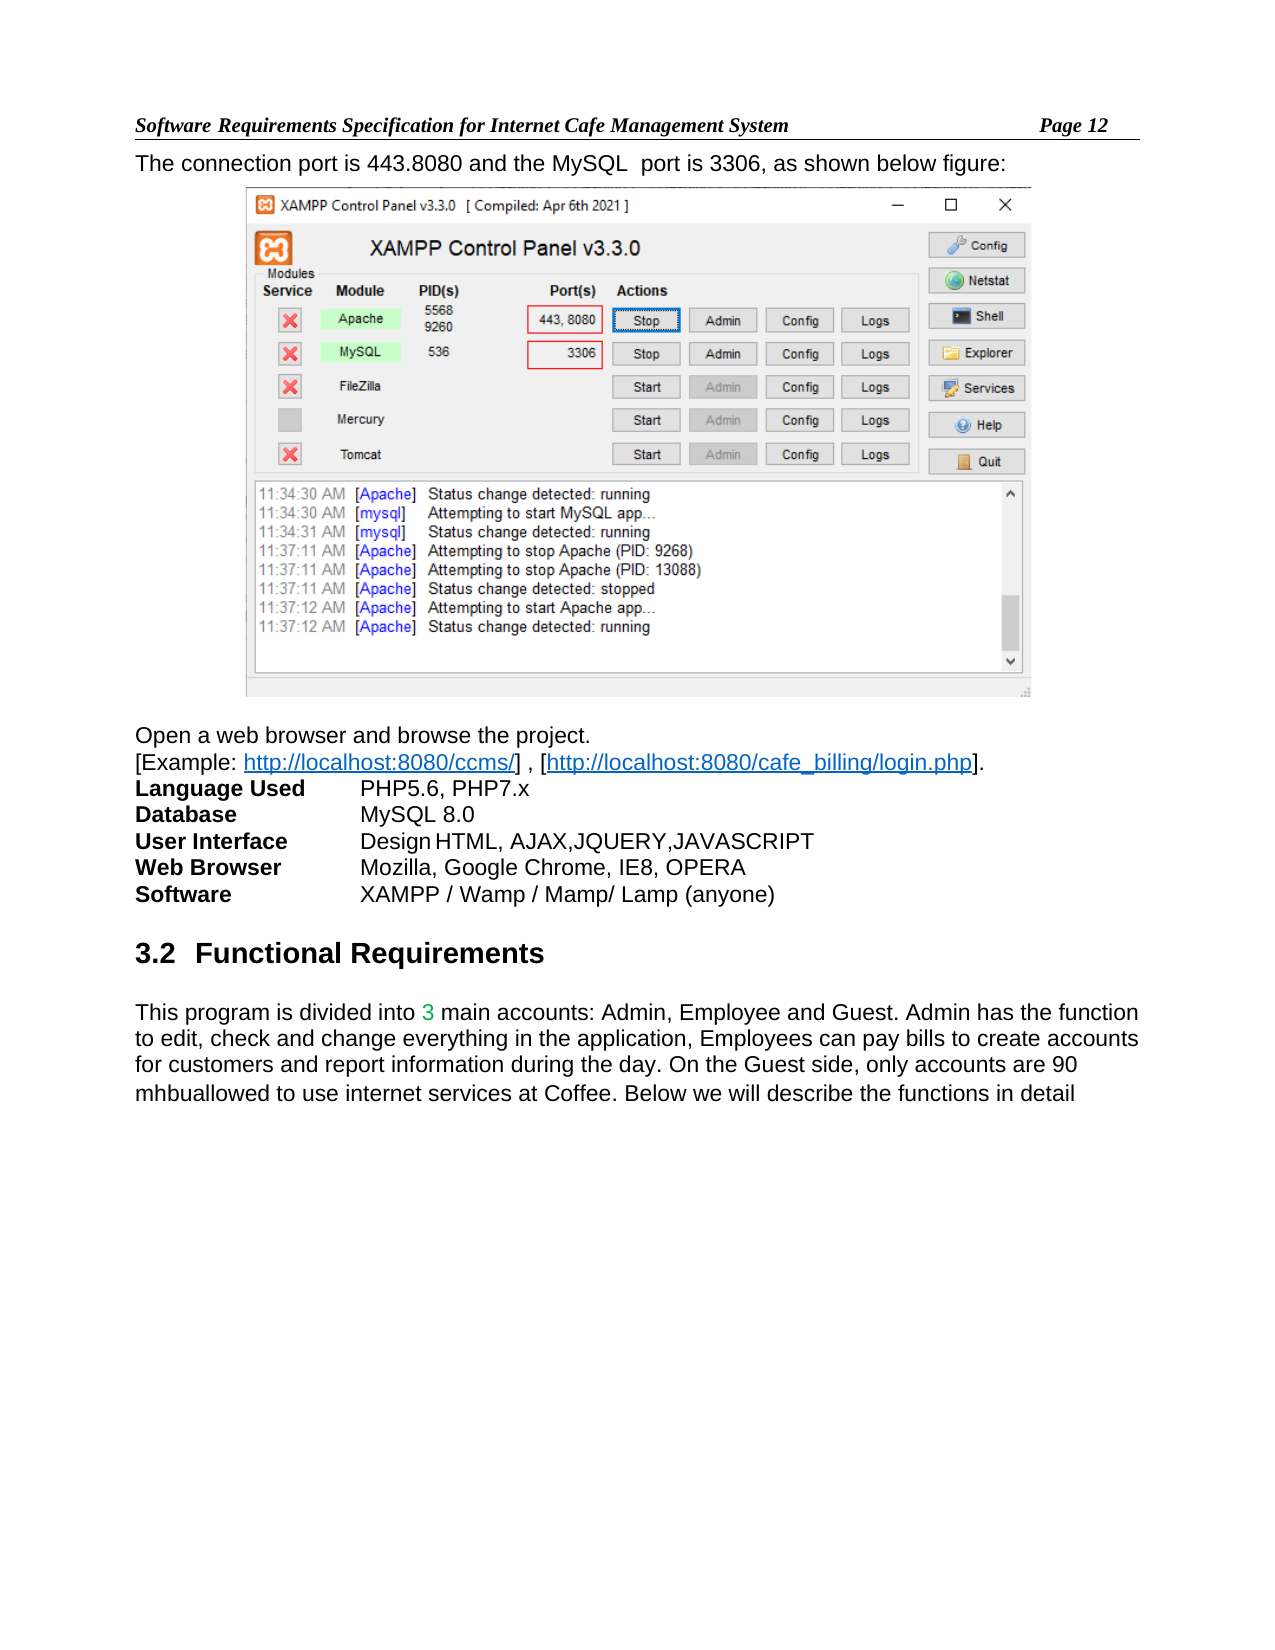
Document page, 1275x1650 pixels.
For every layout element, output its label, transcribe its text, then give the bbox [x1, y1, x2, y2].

text Language Used PHP5.6, PHP7.x [135, 775, 1140, 801]
text Database MySQL 8.0 [135, 801, 1140, 828]
text This program is divided into 3 main accounts: Admin, Employee and Guest. Admin has the function to edit, check and change everything in the application, Employees can pay bills to create accounts for customers and report information during the day. On the Guest side, only accounts are 90 mhbuallowed to use internet services at Coffee. Below we will describe the functions in detail [135, 999, 1140, 1107]
text Web Browser Mozilla, Google Chrome, IE8, OPERA [135, 854, 1140, 881]
subtitle Functional Requirements [135, 936, 1140, 969]
picture [245, 187, 1032, 697]
text [Example: http://localhost:8080/ccms/] , [http://localhost:8080/cafe_billing/login.php]. [135, 749, 1140, 775]
text Software XAMPP / Wamp / Mamp/ Lamp (anyone) [135, 881, 1140, 907]
text Open a web browser and browse the project. [135, 722, 1140, 749]
text User Interface Design HTML, AJAX,JQUERY,JAVASCRIPT [135, 828, 1140, 854]
text The connection port is 443.8080 and the MySQL port is 3306, as shown below figure: [135, 150, 1140, 176]
